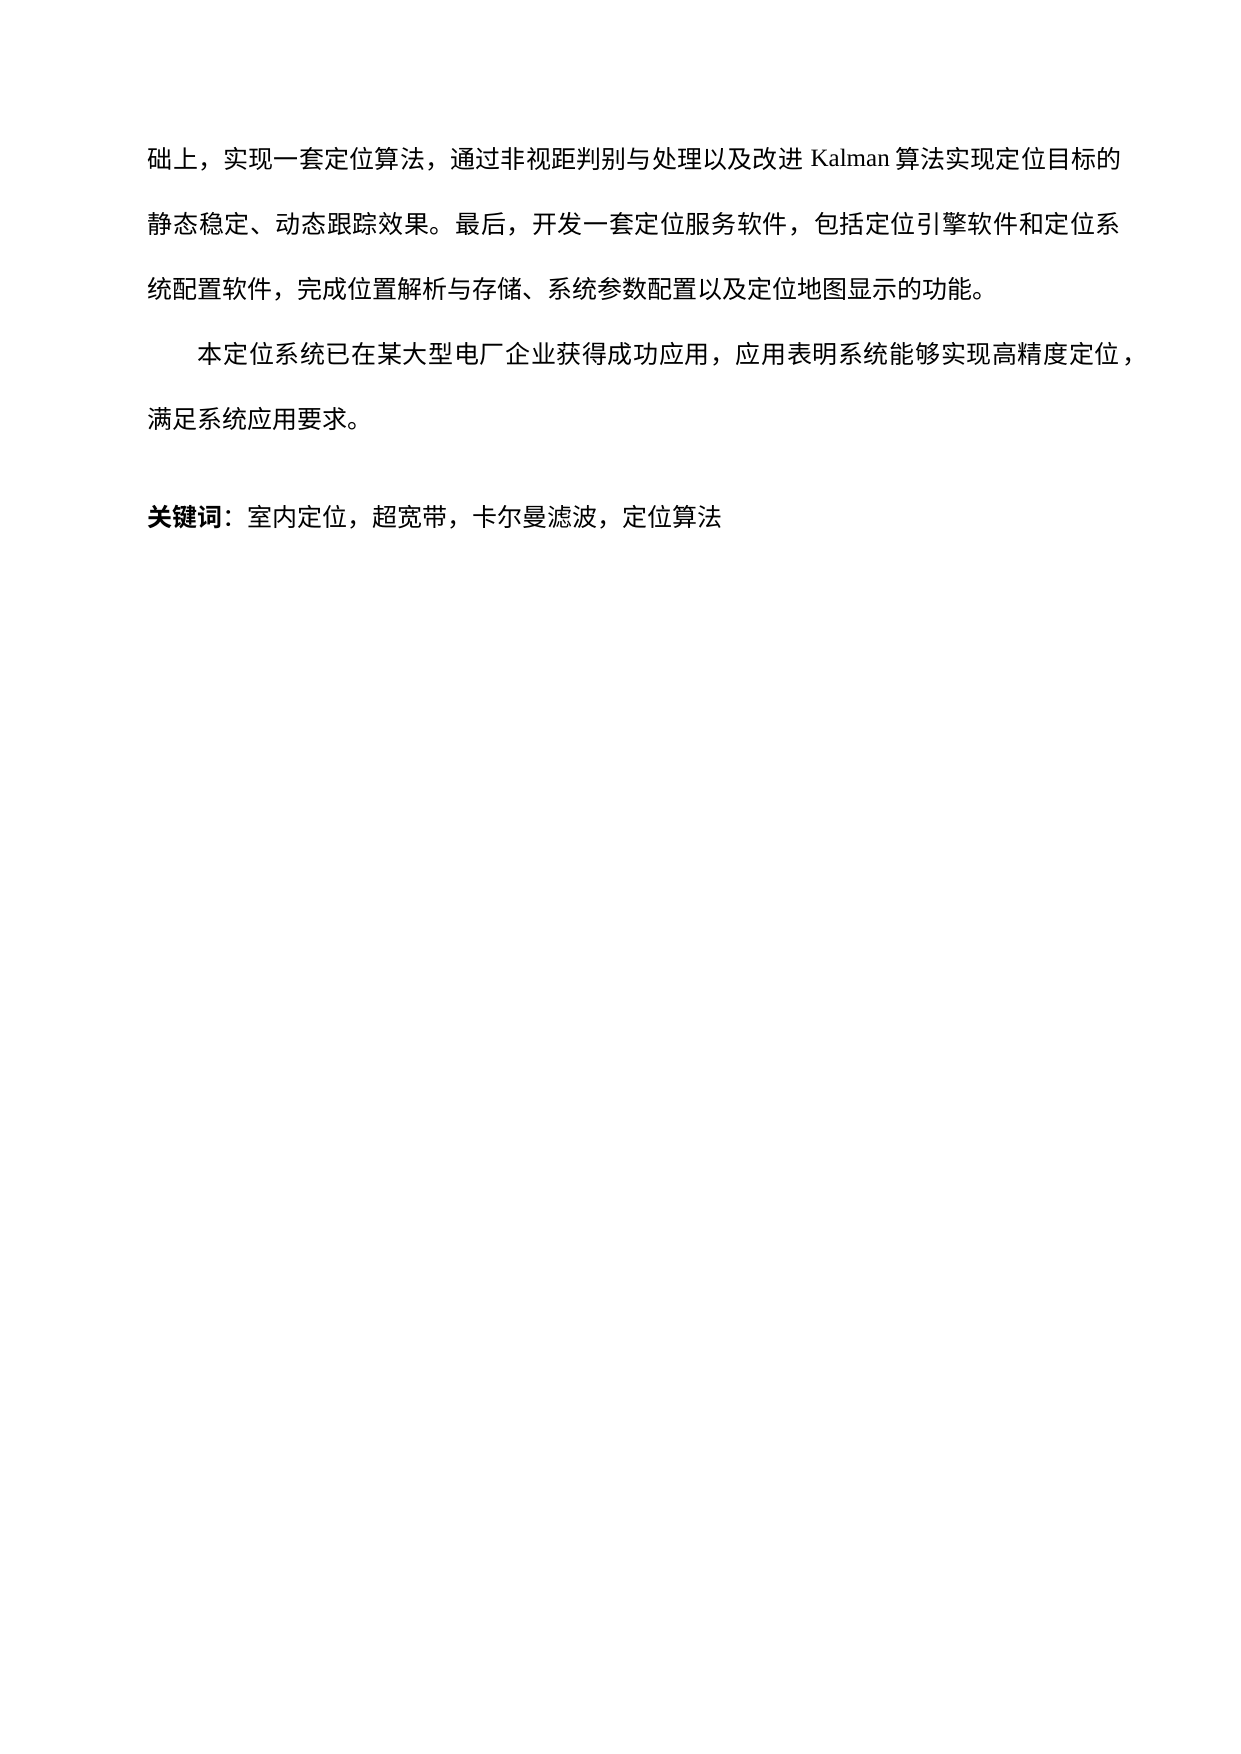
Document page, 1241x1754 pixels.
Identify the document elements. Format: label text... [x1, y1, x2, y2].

text 关键词：室内定位，超宽带，卡尔曼滤波，定位算法 [148, 483, 1122, 548]
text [148, 125, 1122, 320]
text 本定位系统已在某大型电厂企业获得成功应用，应用表明系统能够实现高精度定位，满足系统应用要求。 [148, 320, 1122, 450]
